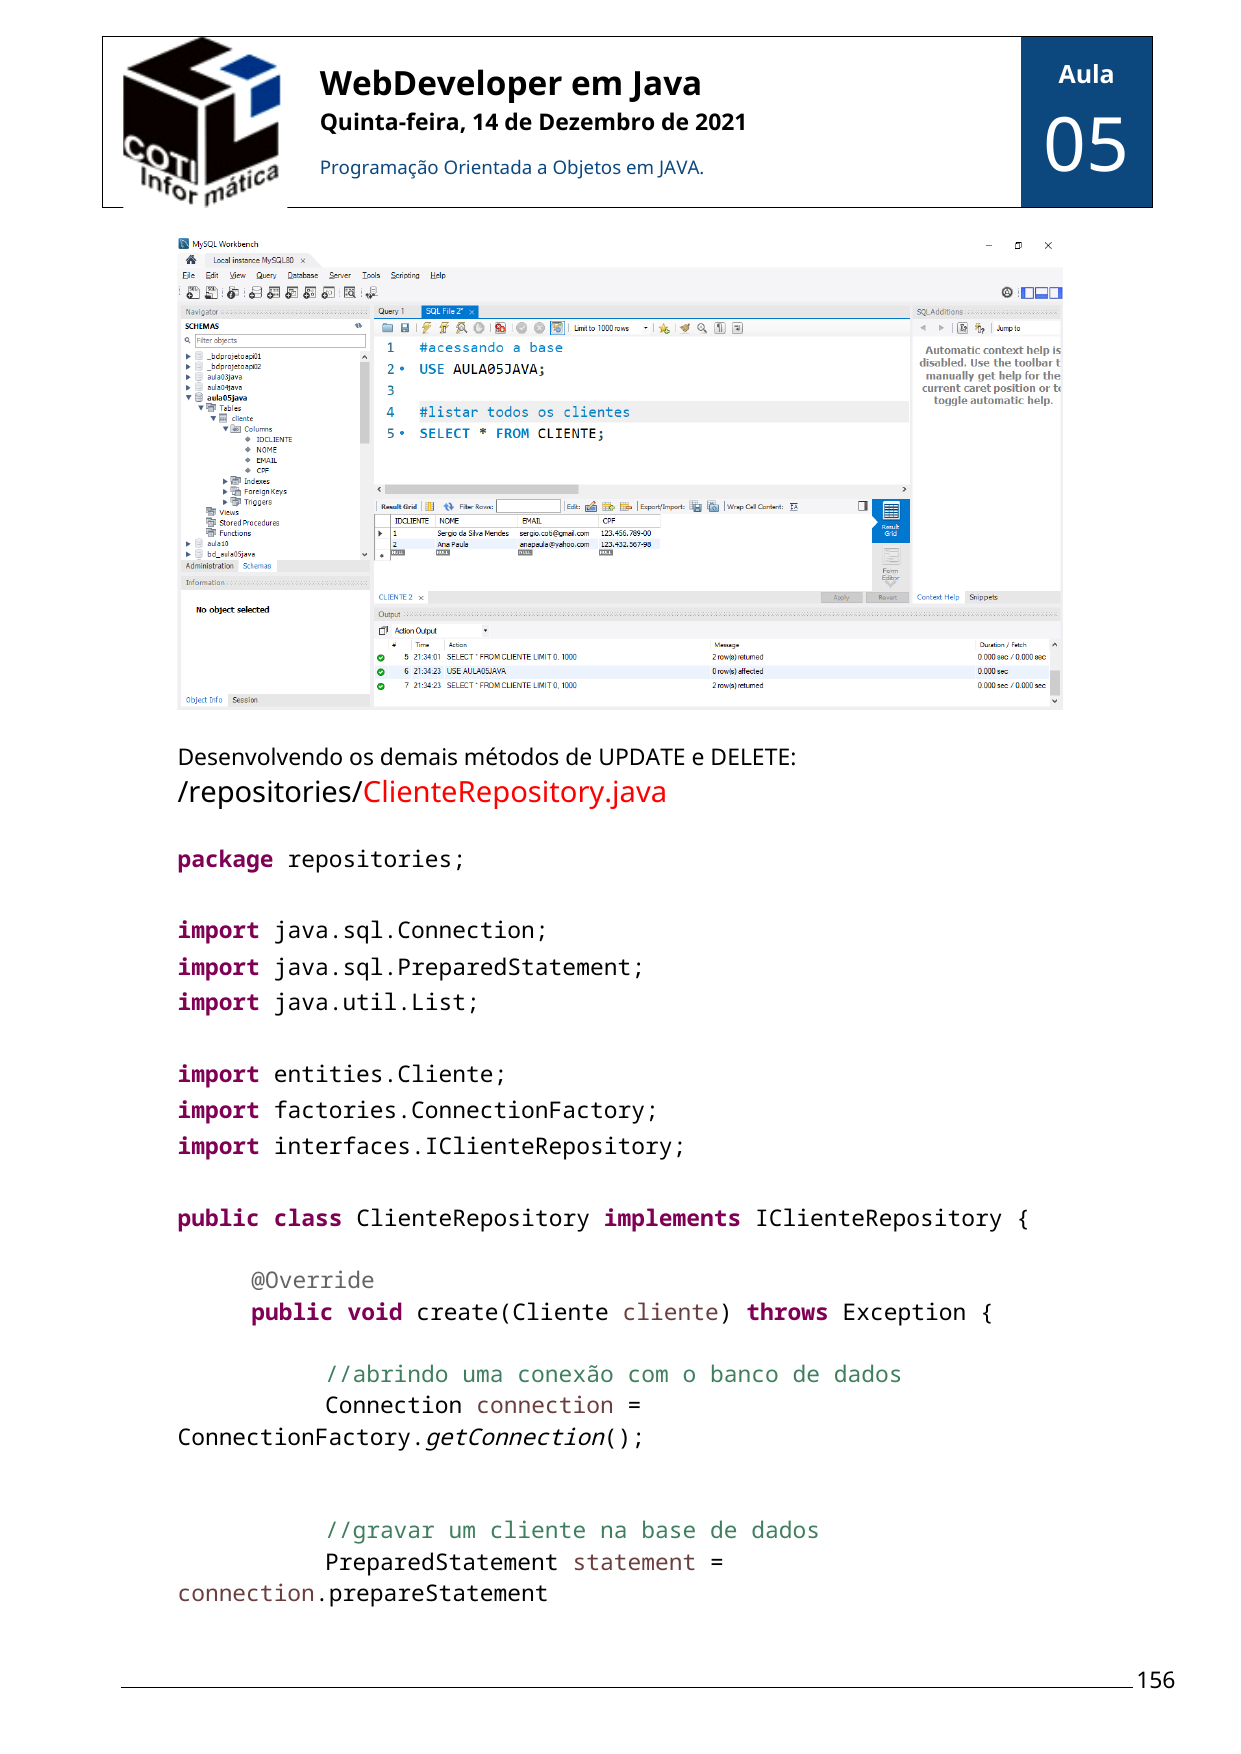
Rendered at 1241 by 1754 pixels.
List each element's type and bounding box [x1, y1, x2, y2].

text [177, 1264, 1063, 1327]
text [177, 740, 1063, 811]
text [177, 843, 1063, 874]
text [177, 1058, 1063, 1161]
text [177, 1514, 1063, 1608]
picture [177, 237, 1063, 710]
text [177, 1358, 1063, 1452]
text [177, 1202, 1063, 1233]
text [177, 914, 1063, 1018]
